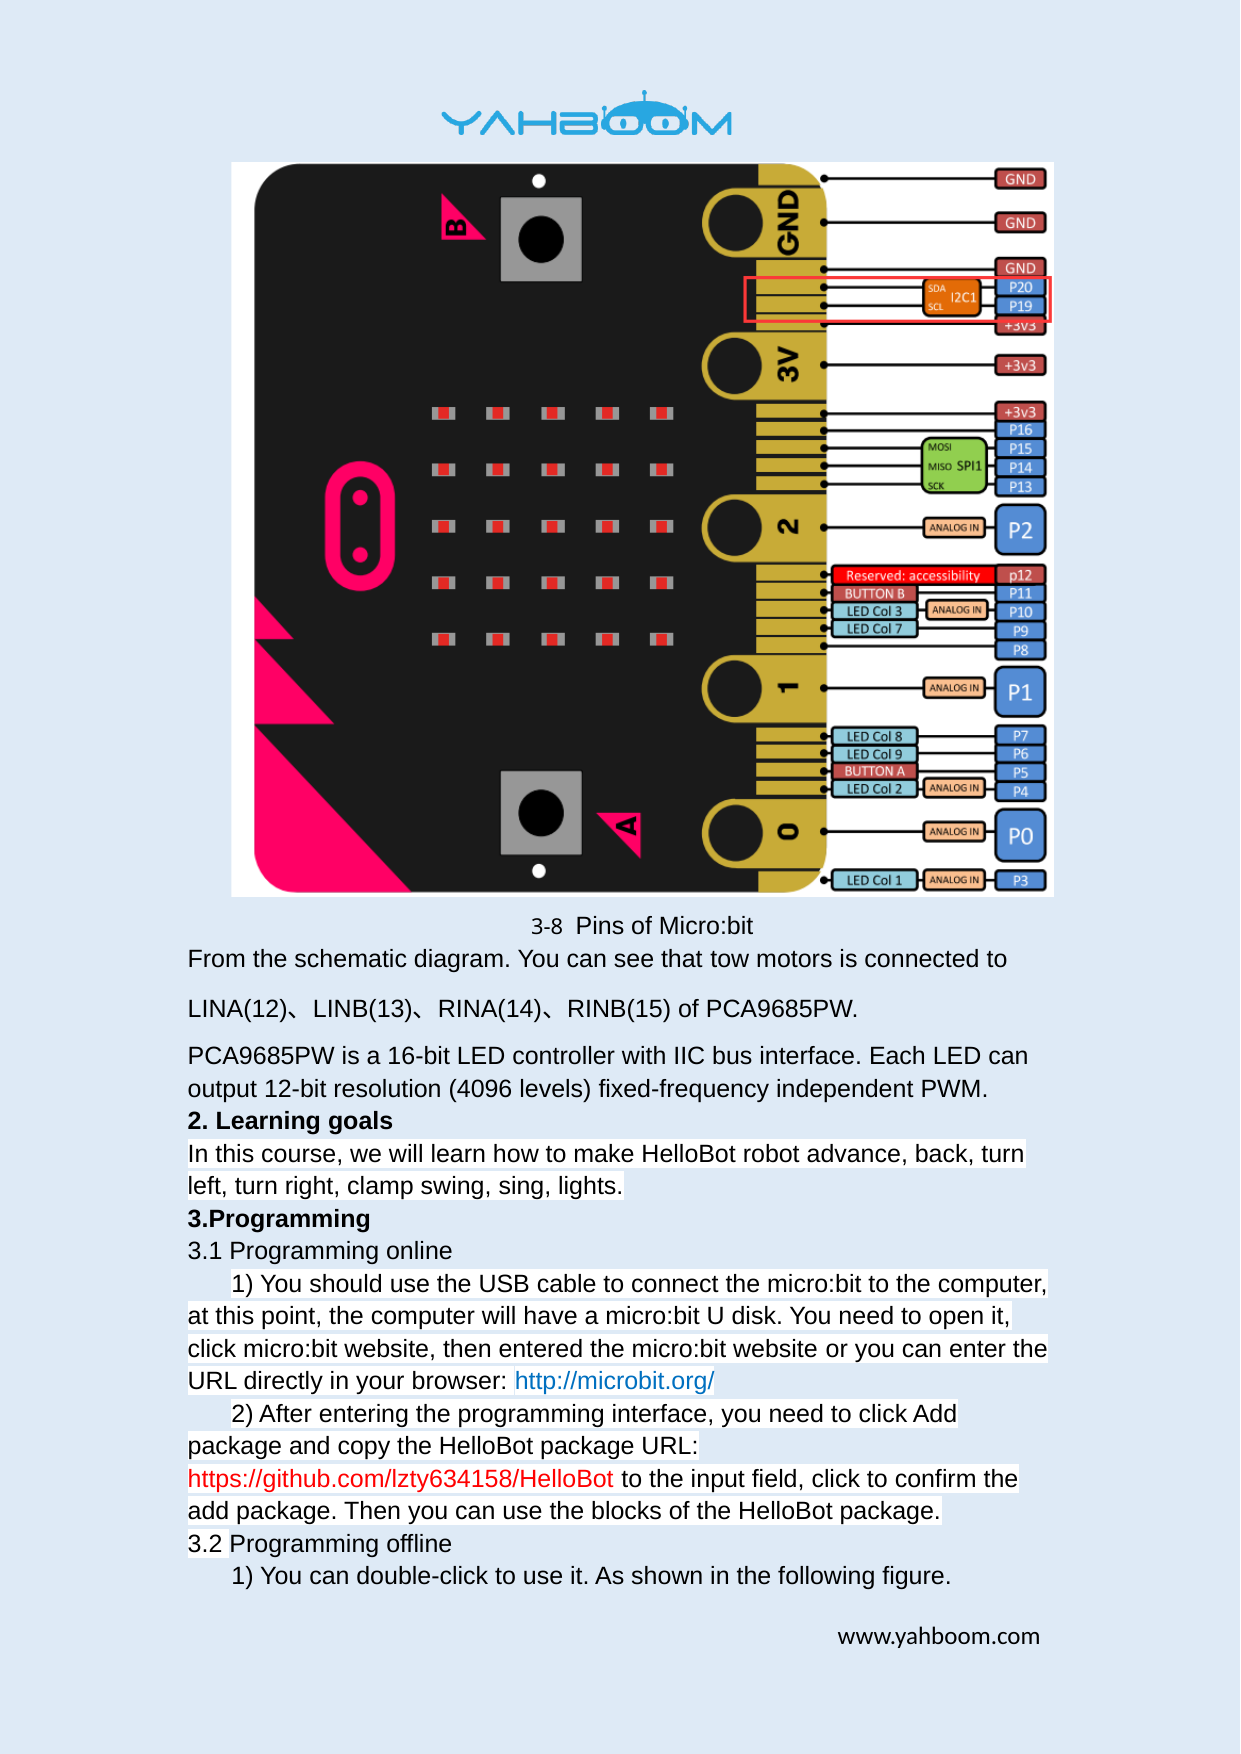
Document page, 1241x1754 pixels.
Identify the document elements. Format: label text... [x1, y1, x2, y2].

text 3.1 Programming online [187, 1234, 1053, 1267]
text 1) You should use the USB cable to connect the micro:bit to the computer, at this point, the computer will have a micro:bit U disk. You need to open it, click micro:bit website, then entered the micro:bit website or you can enter the URL directly in your browser: http://microbit.org/ [187, 1267, 1053, 1397]
picture [441, 90, 732, 135]
text From the schematic diagram. You can see that tow motors is connected to LINA(12)、LINB(13)、RINA(14)、RINB(15) of PCA9685PW. [187, 942, 1053, 1039]
text 1) You can double-click to use it. As shown in the following figure. [187, 1559, 1053, 1592]
list Learning goals [187, 1104, 1053, 1137]
picture [231, 162, 1054, 897]
text 3-8 Pins of Micro:bit [187, 909, 1053, 942]
text 3.Programming [187, 1202, 1053, 1234]
text 3.2 Programming offline [187, 1527, 1053, 1559]
text PCA9685PW is a 16-bit LED controller with IIC bus interface. Each LED can output 12-bit resolution (4096 levels) fixed-frequency independent PWM. [187, 1039, 1053, 1104]
text In this course, we will learn how to make HelloBot robot advance, back, turn left, turn right, clamp swing, sing, lights. [187, 1137, 1053, 1202]
